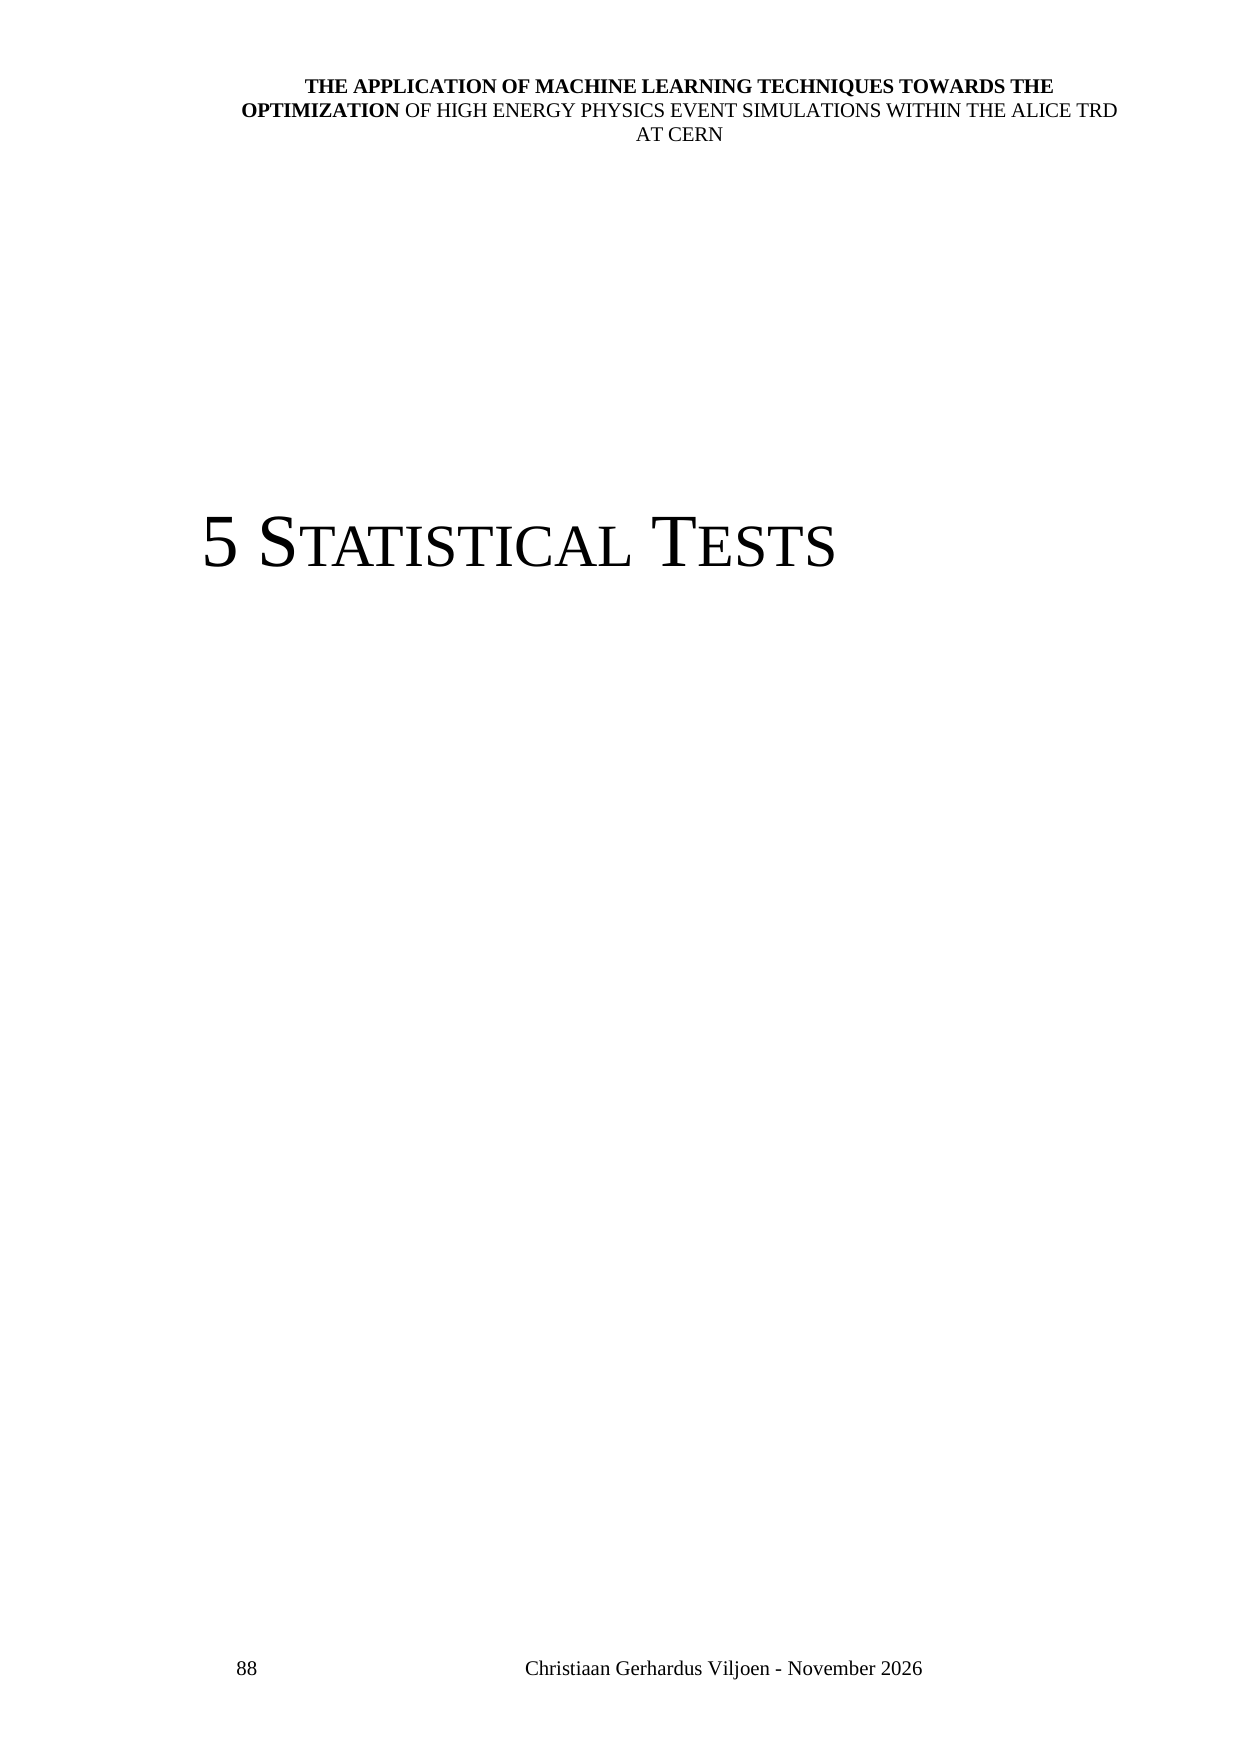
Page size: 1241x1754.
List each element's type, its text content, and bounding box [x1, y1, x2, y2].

subtitle Statistical Tests [201, 496, 1122, 582]
